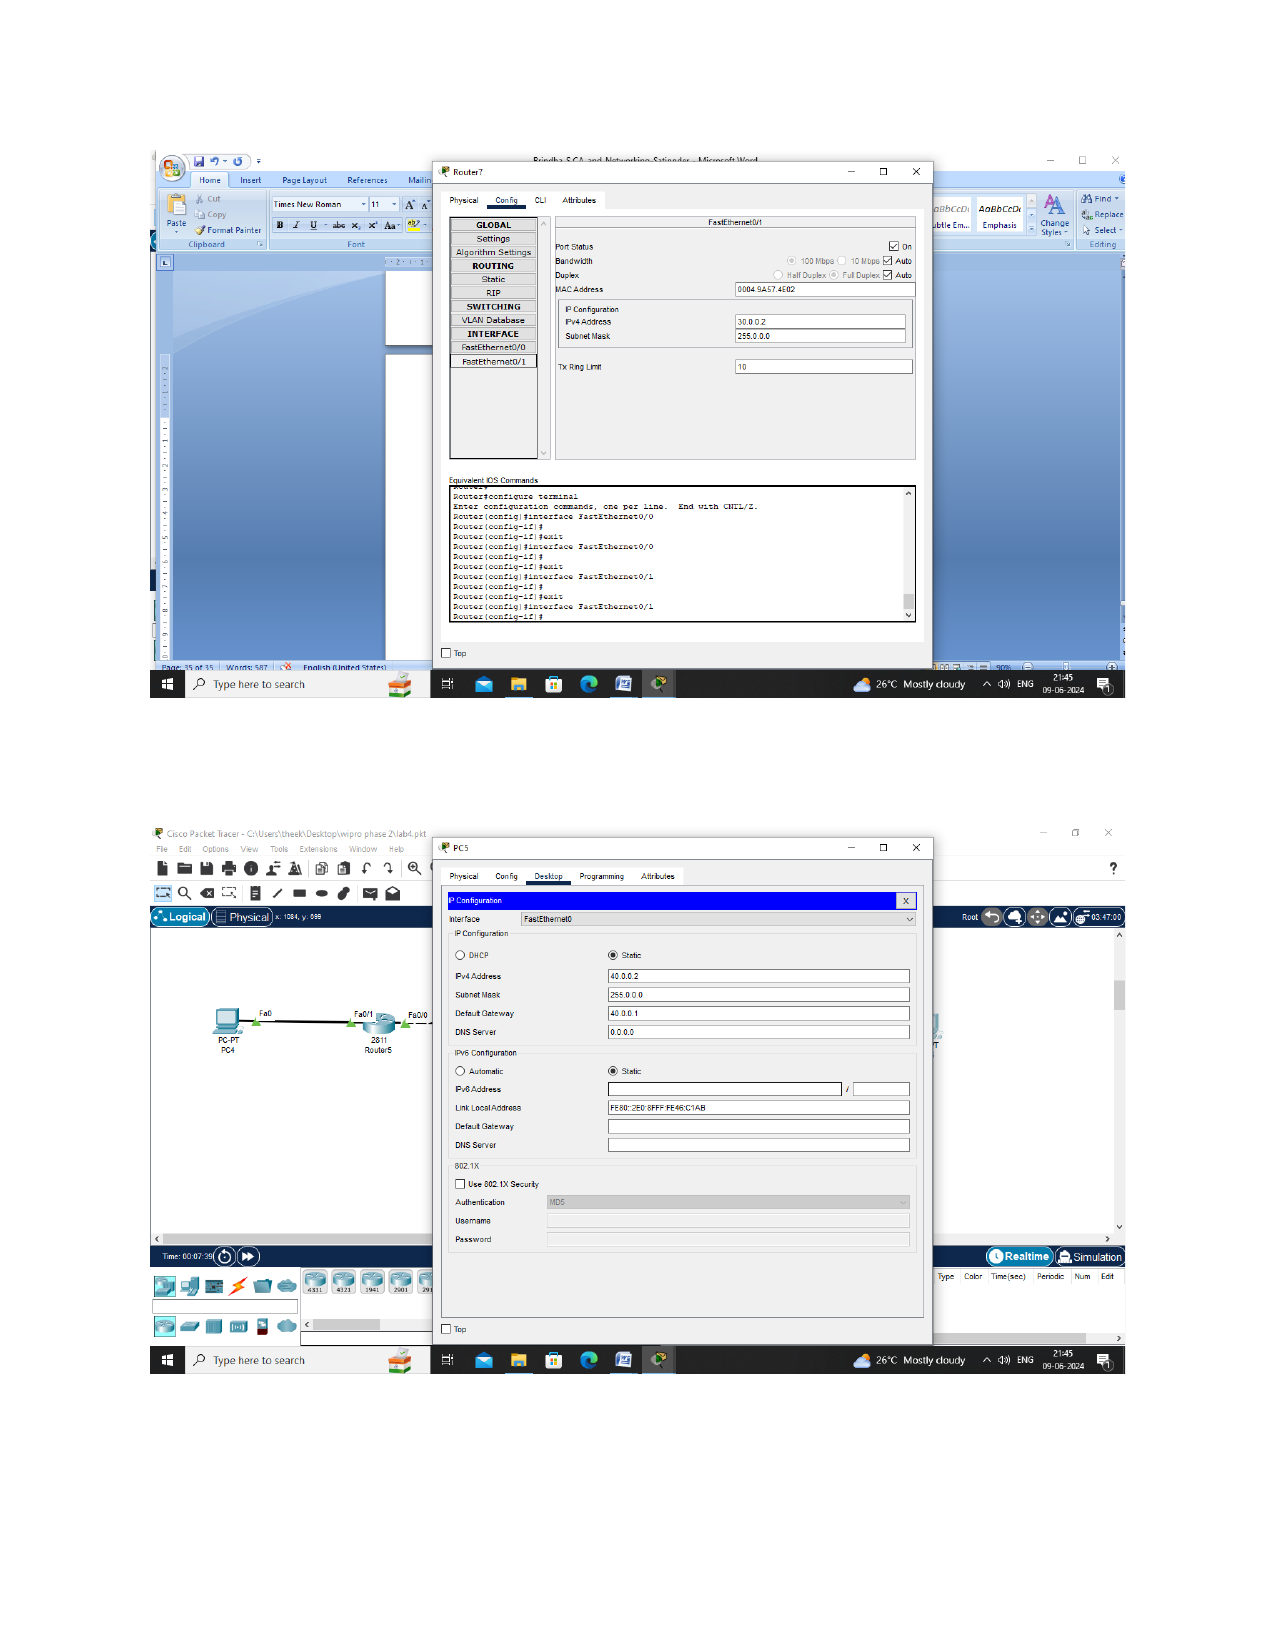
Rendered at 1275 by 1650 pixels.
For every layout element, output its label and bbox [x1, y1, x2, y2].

picture [150, 825, 1125, 1374]
picture [150, 150, 1125, 698]
picture [183, 916, 190, 922]
